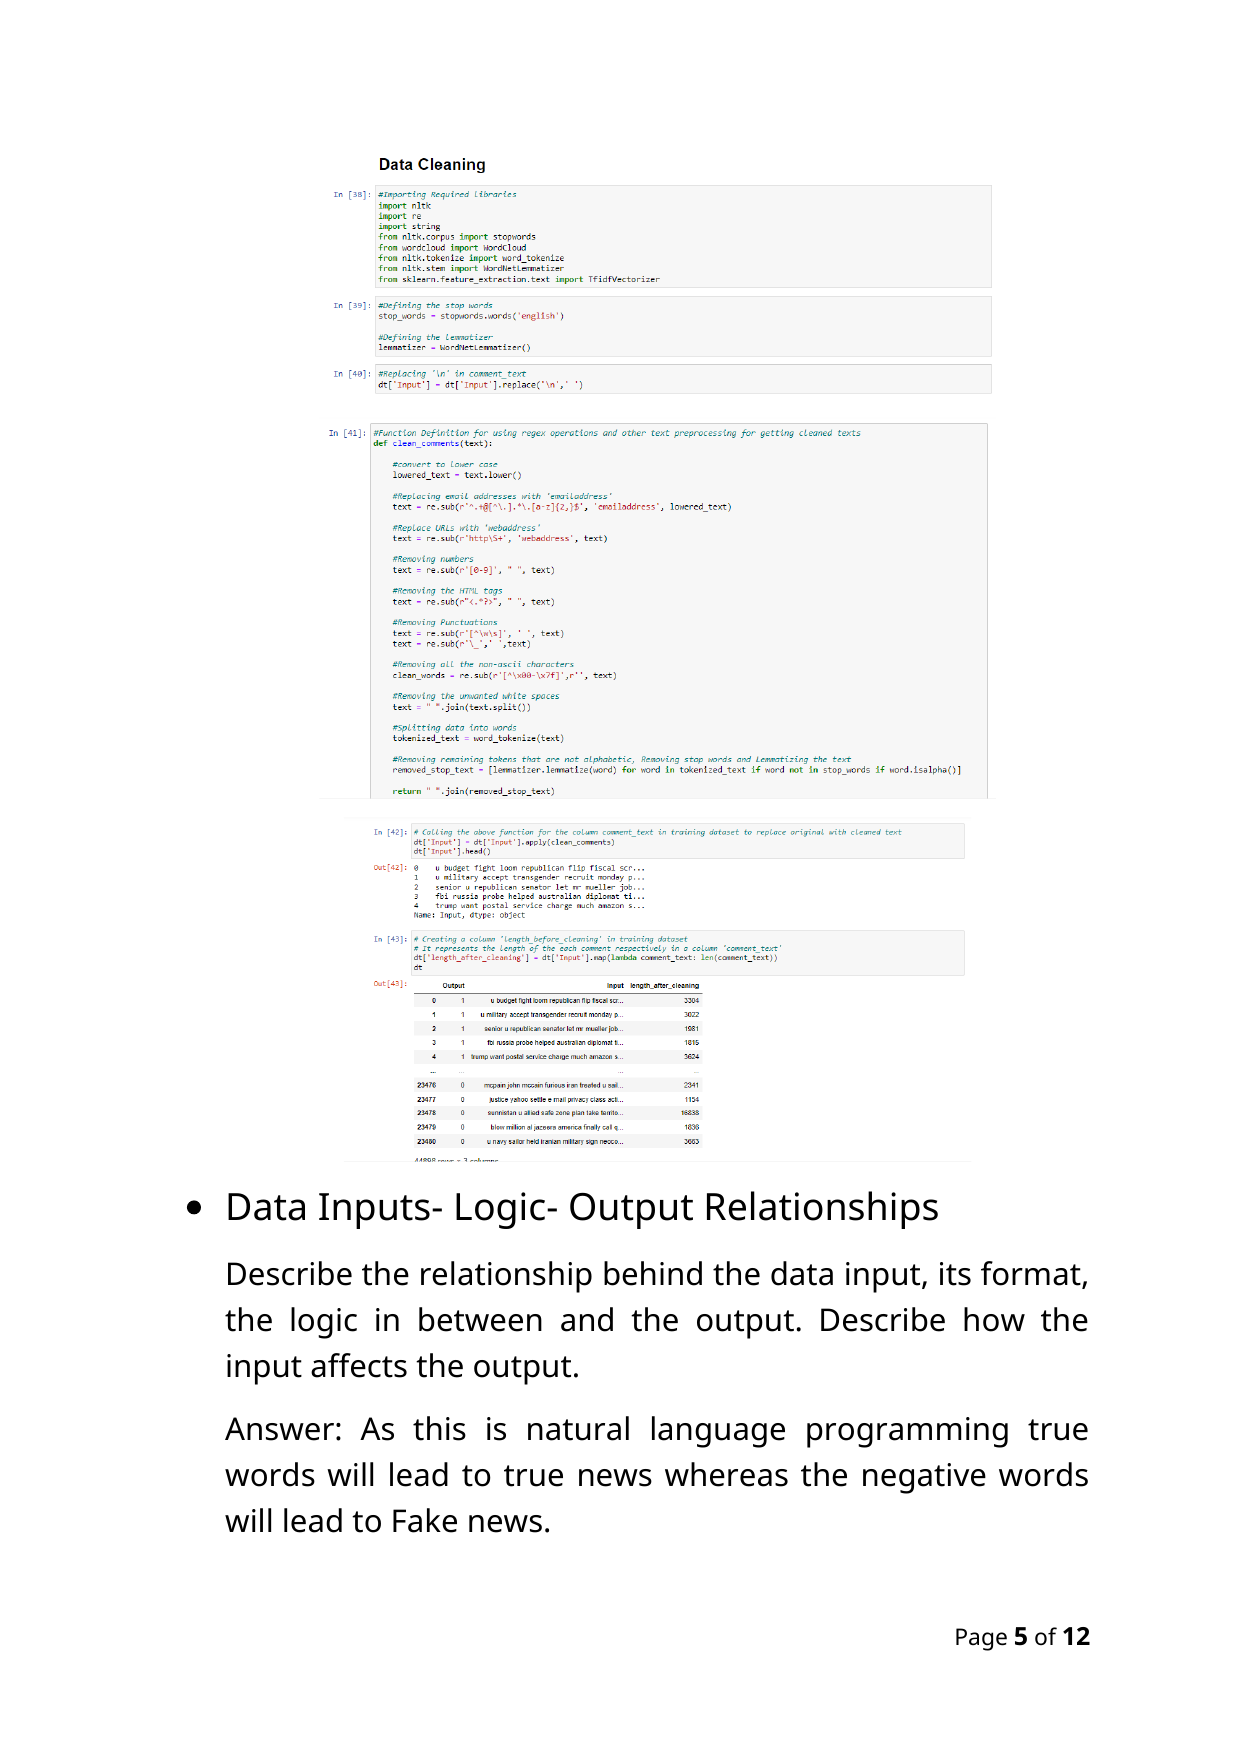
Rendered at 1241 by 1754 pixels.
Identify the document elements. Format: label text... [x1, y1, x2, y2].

text Describe the relationship behind the data input, its format, the logic in between and the output. Describe how the input affects the output. [225, 1252, 1090, 1387]
picture [343, 817, 972, 1162]
picture [313, 150, 1003, 399]
text Answer: As this is natural language programming true words will lead to true news whereas the negative words will lead to Fake news. [225, 1407, 1090, 1541]
picture [319, 417, 996, 799]
list Data Inputs- Logic- Output Relationships [187, 1181, 1090, 1232]
